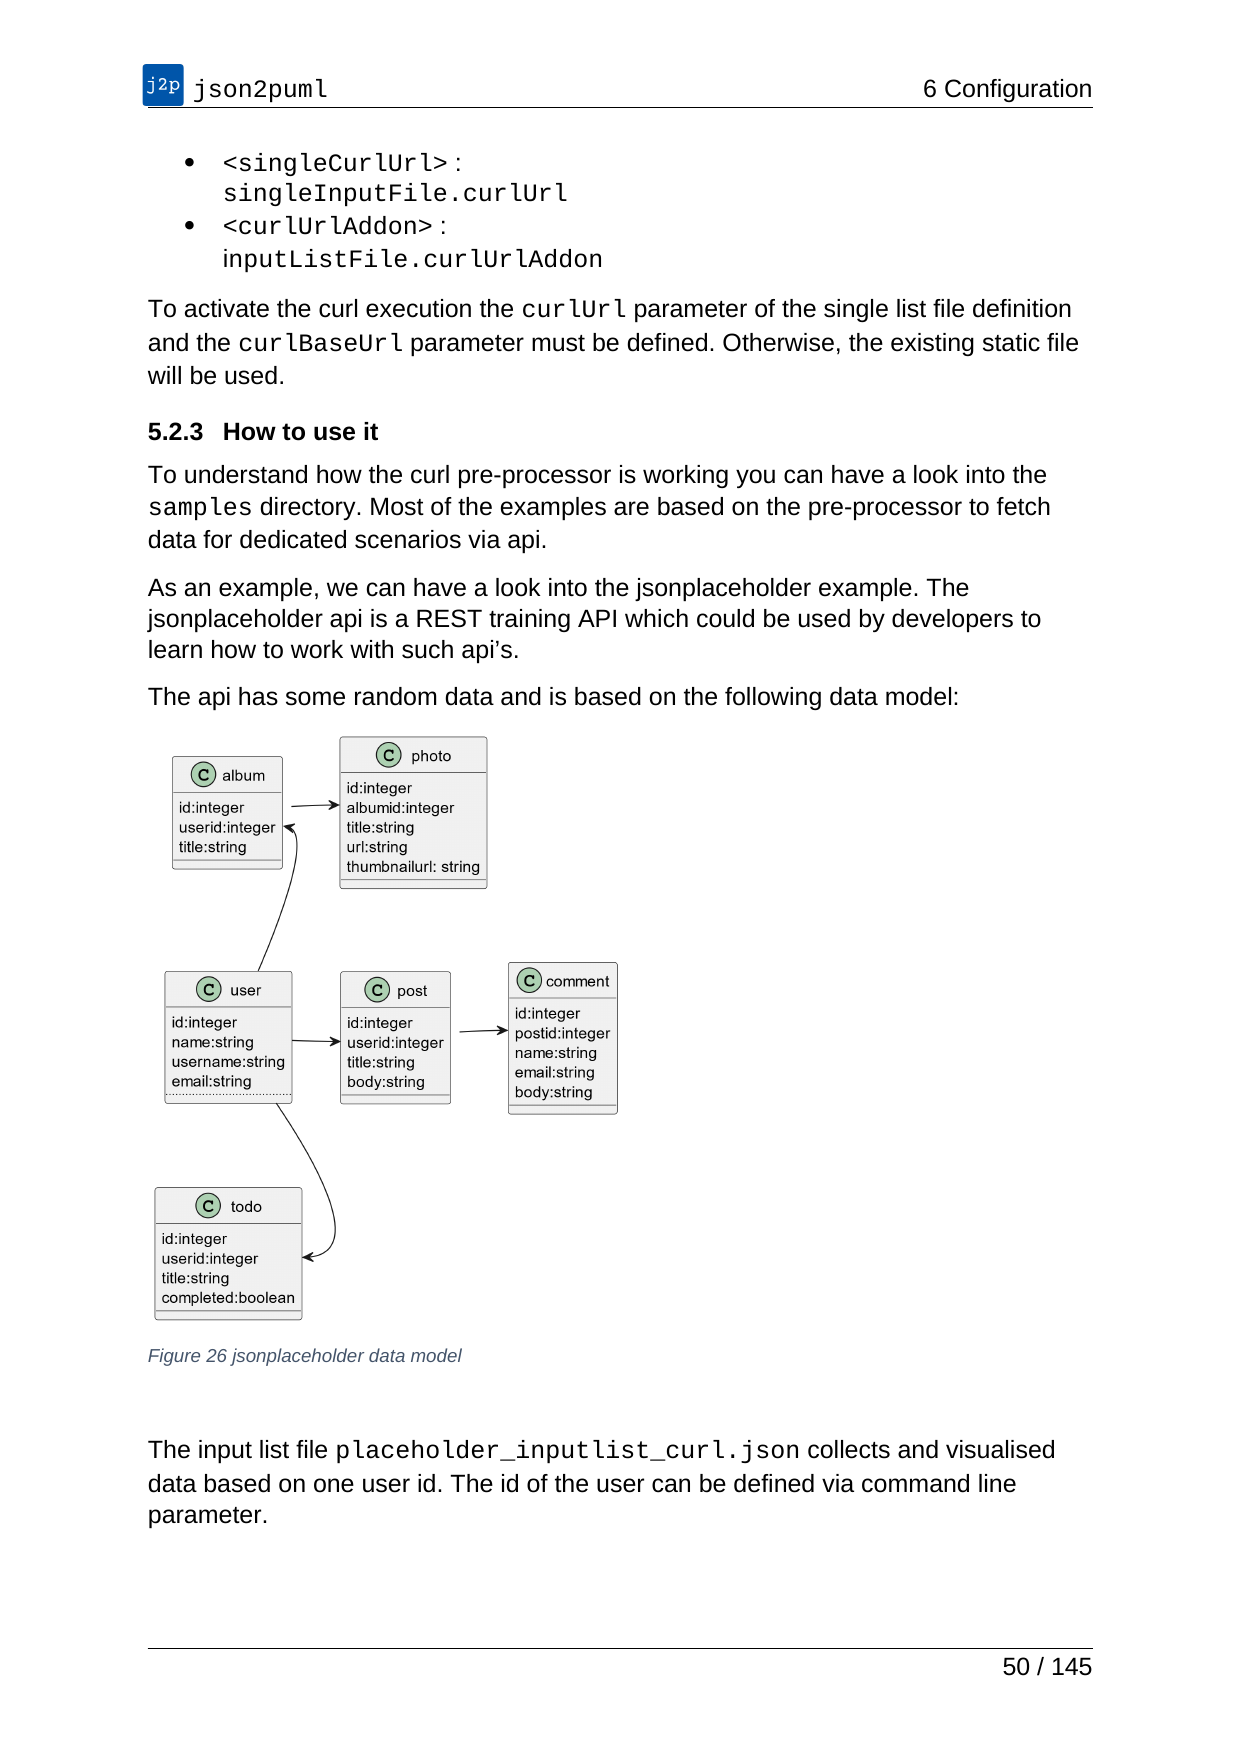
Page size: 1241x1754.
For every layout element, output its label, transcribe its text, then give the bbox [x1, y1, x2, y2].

text Figure 26 jsonplaceholder data model [148, 1345, 1093, 1367]
subtitle How to use it [148, 417, 1093, 446]
text To activate the curl execution the curlUrl parameter of the single list file definition and the curlBaseUrl parameter must be defined. Otherwise, the existing static file will be used. [148, 294, 1093, 390]
picture [147, 730, 625, 1327]
text To understand how the curl pre-processor is working you can have a look into the samples directory. Most of the examples are based on the pre-processor to fetch data for dedicated scenarios via api. [148, 461, 1093, 553]
list <singleCurlUrl> : singleInputFile.curlUrl [185, 148, 1093, 209]
picture [142, 64, 184, 106]
text The input list file placeholder_inputlist_curl.json collects and visualised data based on one user id. The id of the user can be defined via command line parameter. [148, 1435, 1093, 1528]
text The api has some random data and is based on the following data model: [148, 682, 1093, 711]
list <curlUrlAddon> : inputListFile.curlUrlAddon [185, 211, 1093, 275]
text As an example, we can have a look into the jsonplaceholder example. The jsonplaceholder api is a REST training API which could be used by developers to learn how to work with such api’s. [148, 572, 1093, 663]
